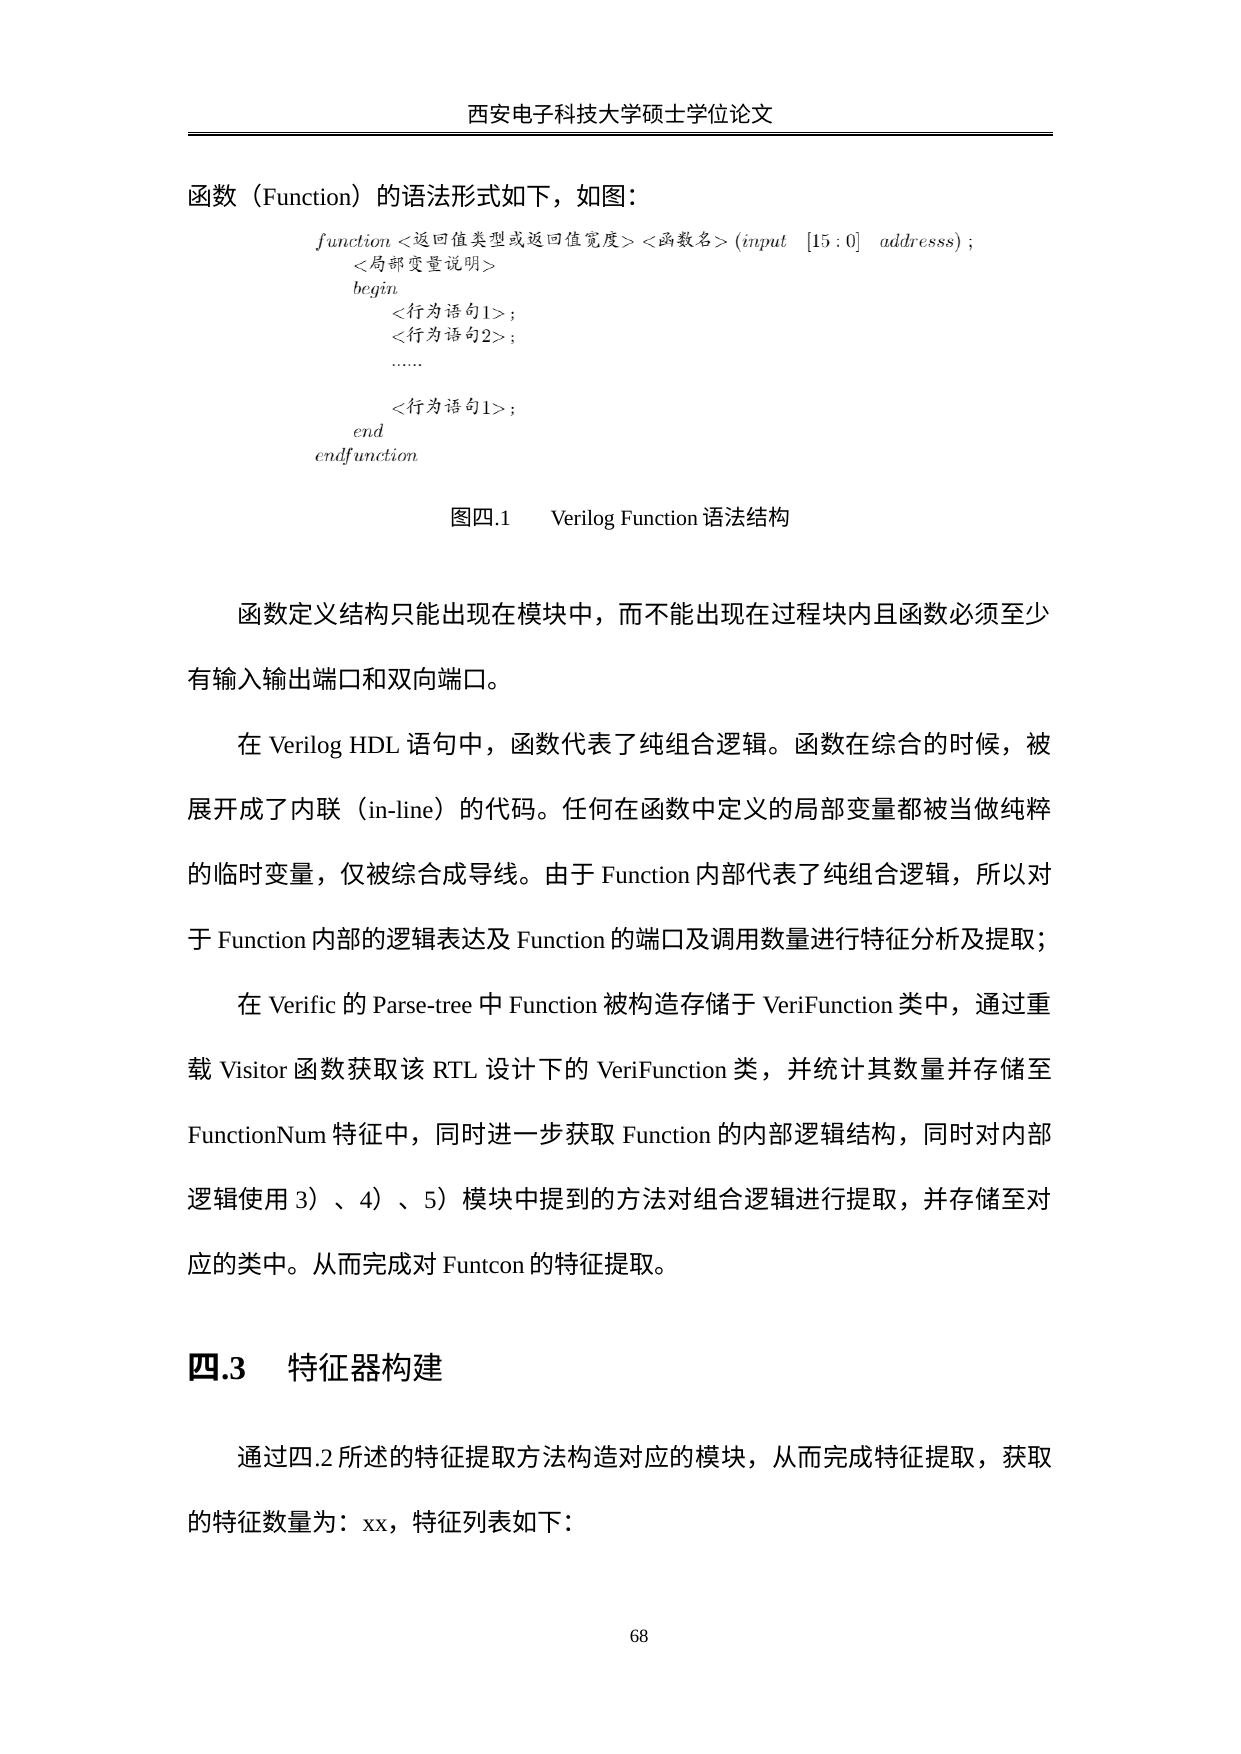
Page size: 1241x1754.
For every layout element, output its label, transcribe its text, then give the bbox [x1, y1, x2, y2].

subtitle 特征器构建 [187, 1333, 1053, 1398]
text 在Verilog HDL语句中，函数代表了纯组合逻辑。函数在综合的时候，被展开成了内联（in-line）的代码。任何在函数中定义的局部变量都被当做纯粹的临时变量，仅被综合成导线。由于Function内部代表了纯组合逻辑，所以对于Function内部的逻辑表达及Function的端口及调用数量进行特征分析及提取； [187, 710, 1053, 970]
text Verilog Function语法结构 [187, 499, 1053, 532]
text 在Verific的Parse-tree中Function被构造存储于VeriFunction类中，通过重载Visitor函数获取该RTL设计下的VeriFunction类，并统计其数量并存储至FunctionNum特征中，同时进一步获取Function的内部逻辑结构，同时对内部逻辑使用3）、4）、5）模块中提到的方法对组合逻辑进行提取，并存储至对应的类中。从而完成对Funtcon的特征提取。 [187, 970, 1053, 1295]
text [187, 162, 1053, 227]
picture [309, 227, 981, 471]
text 函数定义结构只能出现在模块中，而不能出现在过程块内且函数必须至少有输入输出端口和双向端口。 [187, 580, 1053, 710]
text 通过4.2所述的特征提取方法构造对应的模块，从而完成特征提取，获取的特征数量为：xx，特征列表如下： [187, 1423, 1053, 1553]
